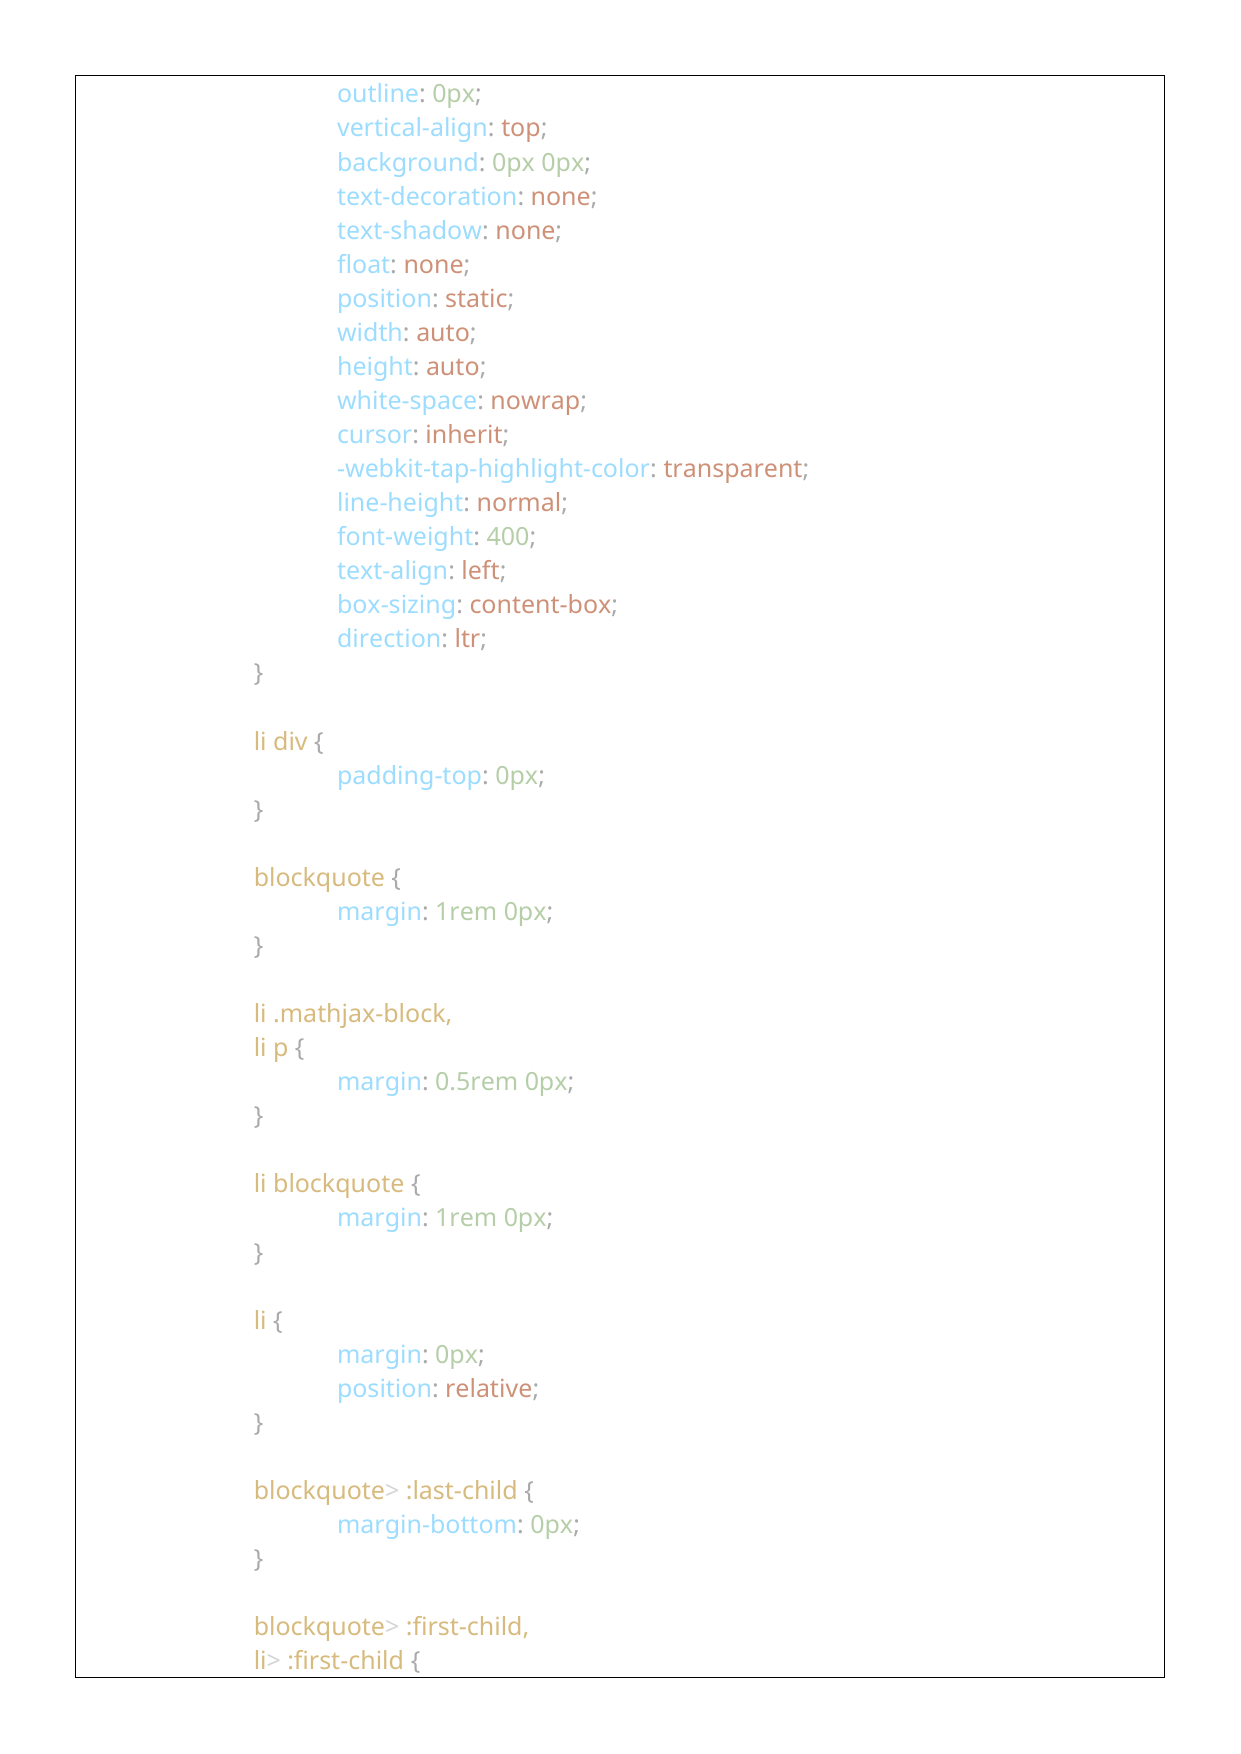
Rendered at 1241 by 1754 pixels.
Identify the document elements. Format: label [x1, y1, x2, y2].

table_cell [76, 76, 1164, 1677]
